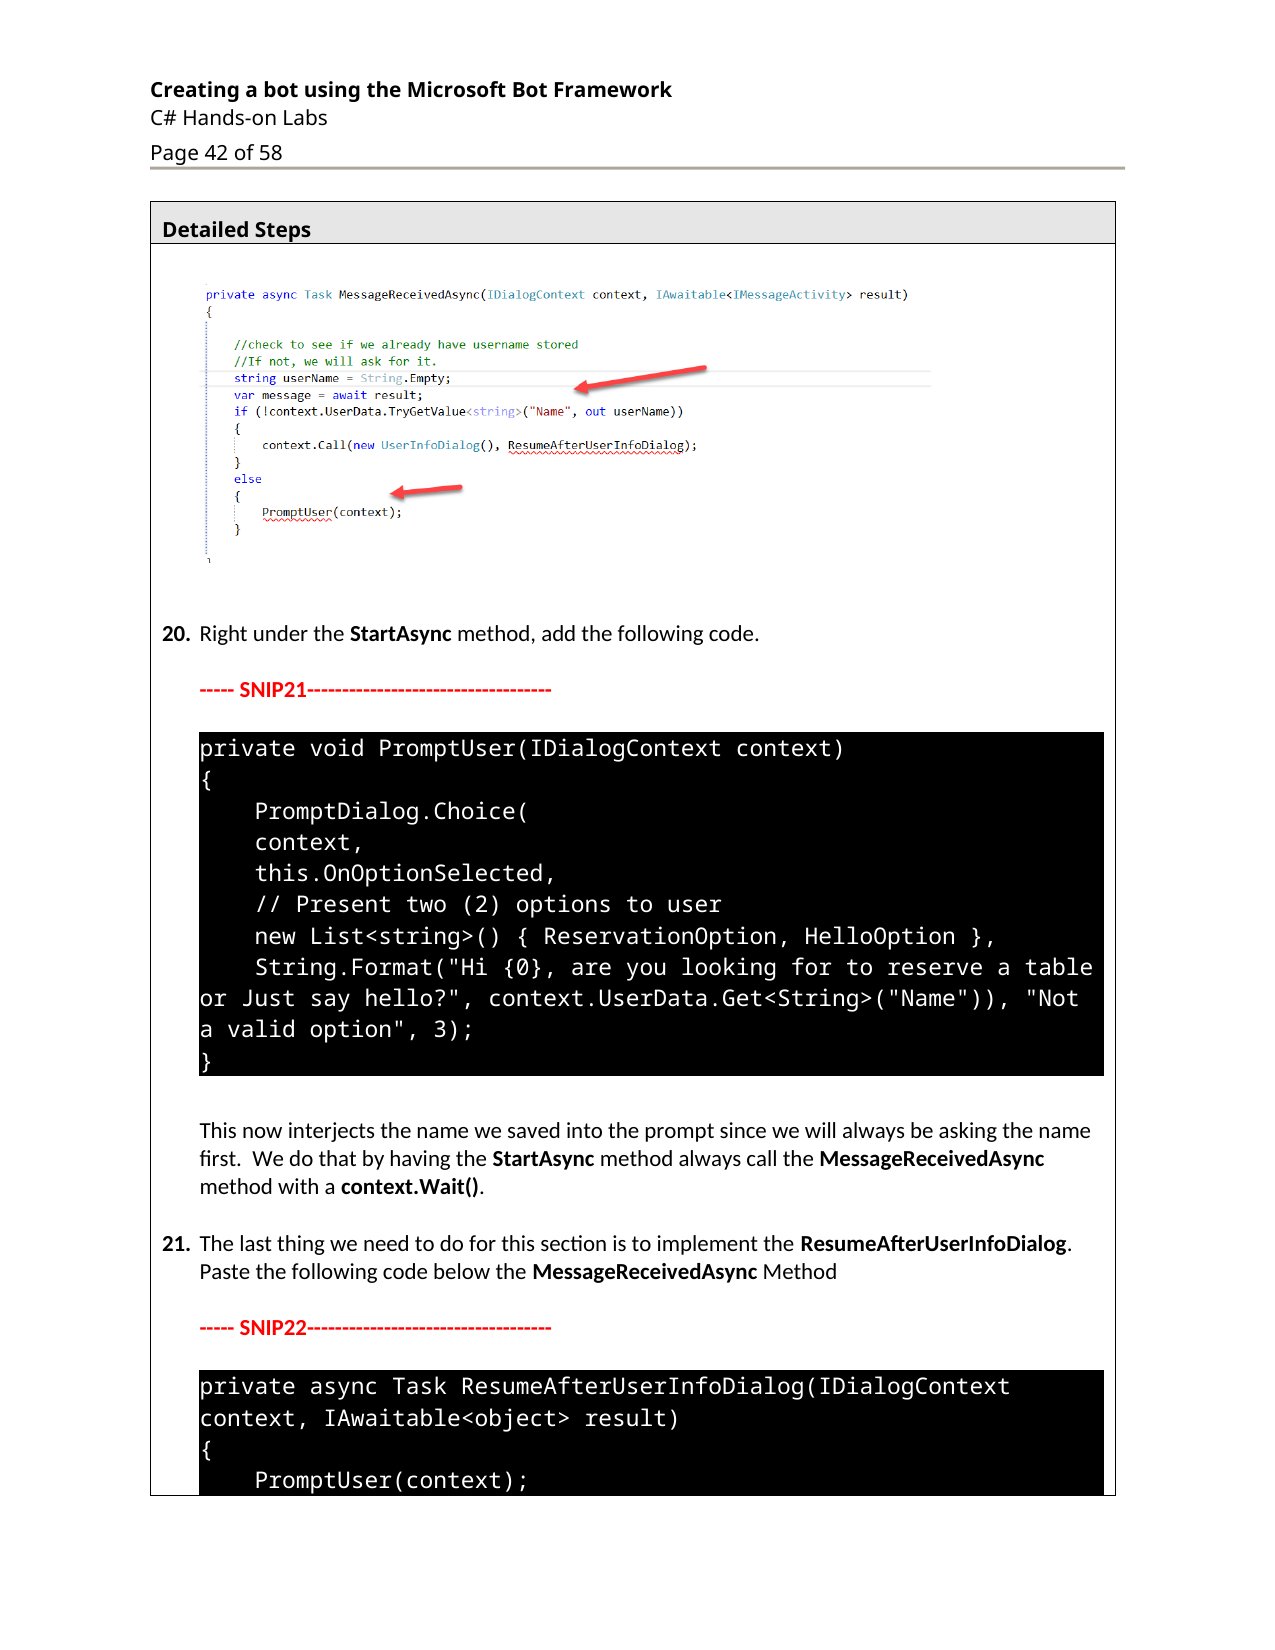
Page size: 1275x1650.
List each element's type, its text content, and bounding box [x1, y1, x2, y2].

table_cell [151, 244, 1115, 1495]
table_header Detailed Steps [151, 202, 1115, 243]
picture [199, 284, 932, 563]
